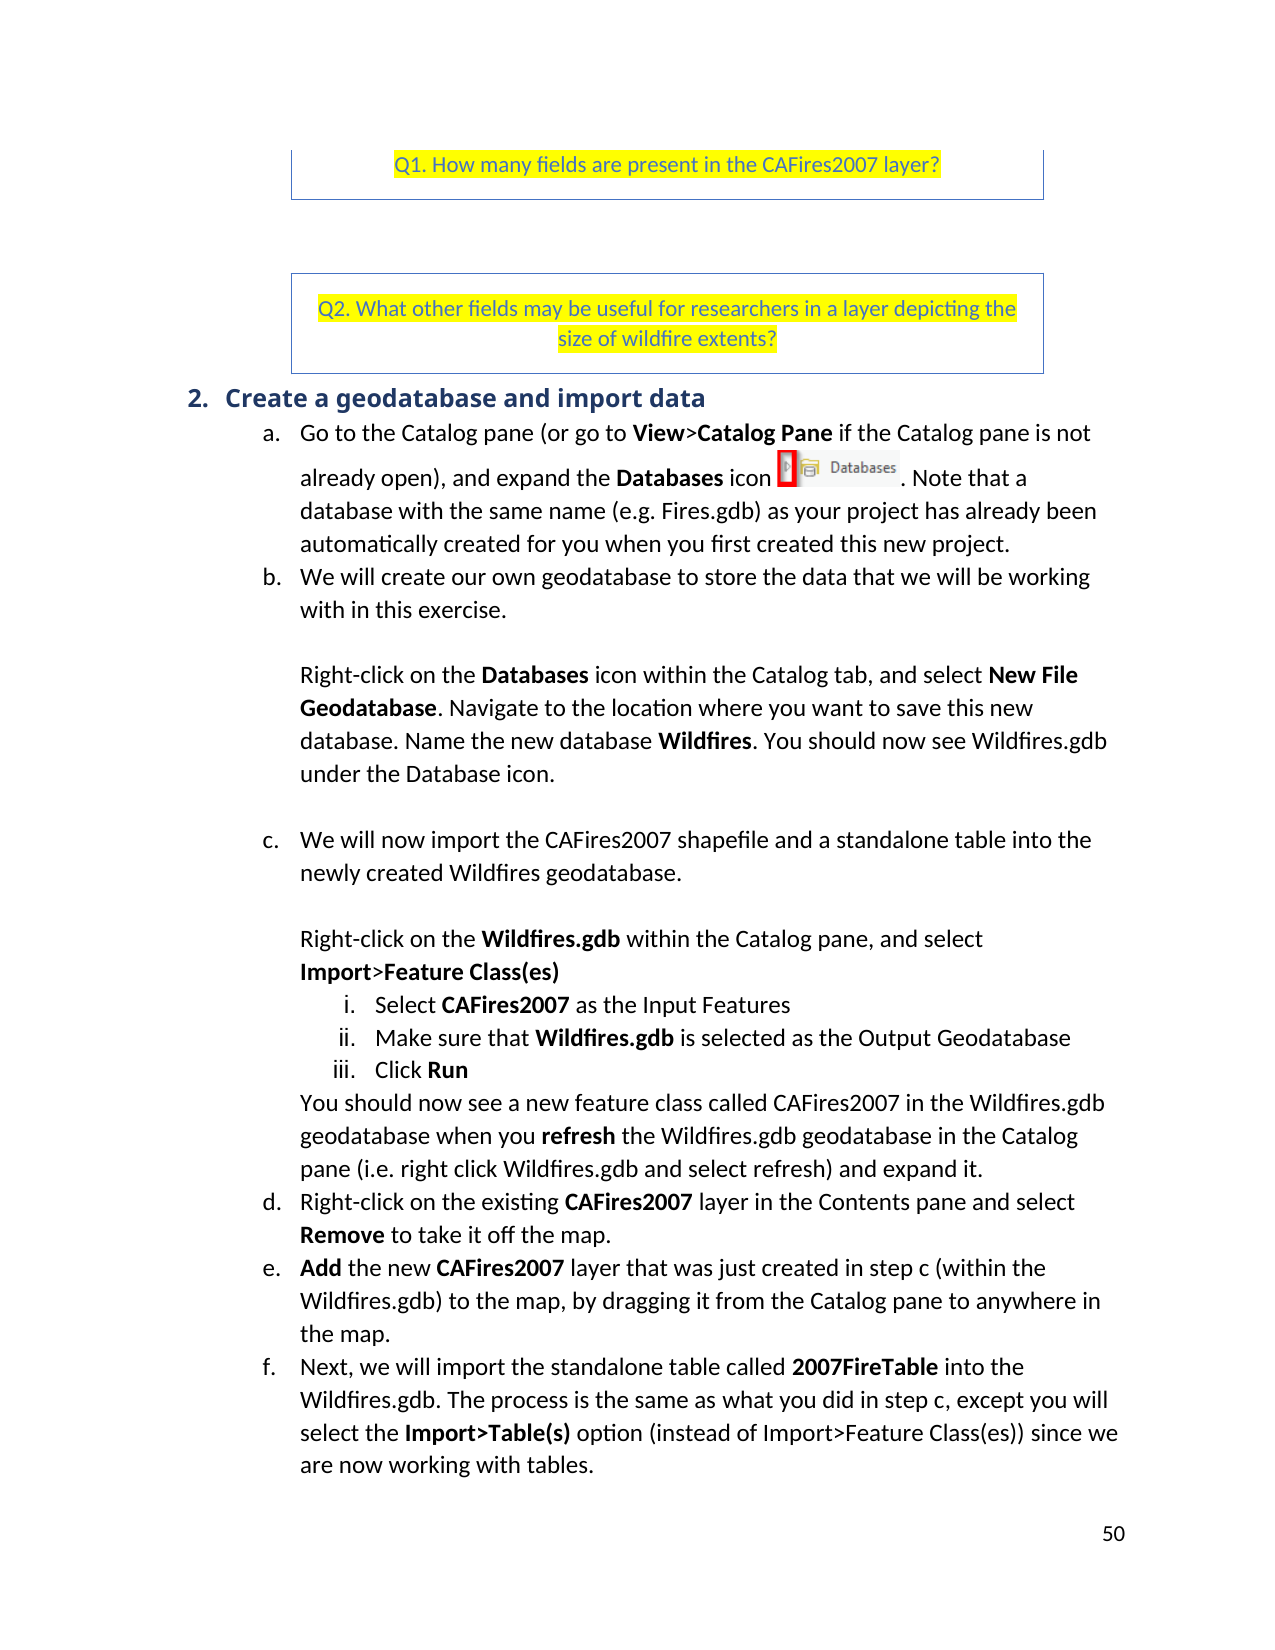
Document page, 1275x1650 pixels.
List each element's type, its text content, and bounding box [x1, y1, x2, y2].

list Right-click on the existing CAFires2007 layer in the Contents pane and select Remove to take it off the map. [262, 1186, 1125, 1250]
text You should now see a new feature class called CAFires2007 in the Wildfires.gdb geodatabase when you refresh the Wildfires.gdb geodatabase in the Catalog pane (i.e. right click Wildfires.gdb and select refresh) and expand it. [300, 1087, 1125, 1184]
list Go to the Catalog pane (or go to View>Catalog Pane if the Catalog pane is not already open), and expand the Databases icon . Note that a database with the same name (e.g. Fires.gdb) as your project has already been automatically created for you when you first created this new project. [262, 418, 1125, 558]
picture [777, 450, 900, 487]
list Click Run [356, 1054, 1125, 1085]
text Q2. What other fields may be useful for researchers in a layer depicting the size of wildfire extents? [292, 274, 1043, 373]
subtitle Create a geodatabase and import data [187, 381, 1125, 415]
list Select CAFires2007 as the Input Features [356, 989, 1125, 1019]
list Next, we will import the standalone table called 2007FireTable into the Wildfires.gdb. The process is the same as what you did in step c, except you will select the Import>Table(s) option (instead of Import>Feature Class(es)) since we are now working with tables. [262, 1351, 1125, 1480]
list Add the new CAFires2007 layer that was just created in step c (within the Wildfires.gdb) to the map, by dragging it from the Catalog pane to anywhere in the map. [262, 1252, 1125, 1348]
list We will create our own geodatabase to store the data that we will be working with in this exercise. [262, 561, 1125, 624]
list We will now import the CAFires2007 shapefile and a standalone table into the newly created Wildfires geodatabase. [262, 824, 1125, 888]
text Right-click on the Wildfires.gdb within the Catalog pane, and select Import>Feature Class(es) [300, 923, 1125, 986]
text Q1. How many fields are present in the CAFires2007 layer? [292, 150, 1043, 199]
text Right-click on the Databases icon within the Catalog tab, and select New File Geodatabase. Navigate to the location where you want to save this new database. Name the new database Wildfires. You should now see Wildfires.gdb under the Database icon. [300, 659, 1125, 789]
list Make sure that Wildfires.gdb is selected as the Output Geodatabase [356, 1022, 1125, 1052]
